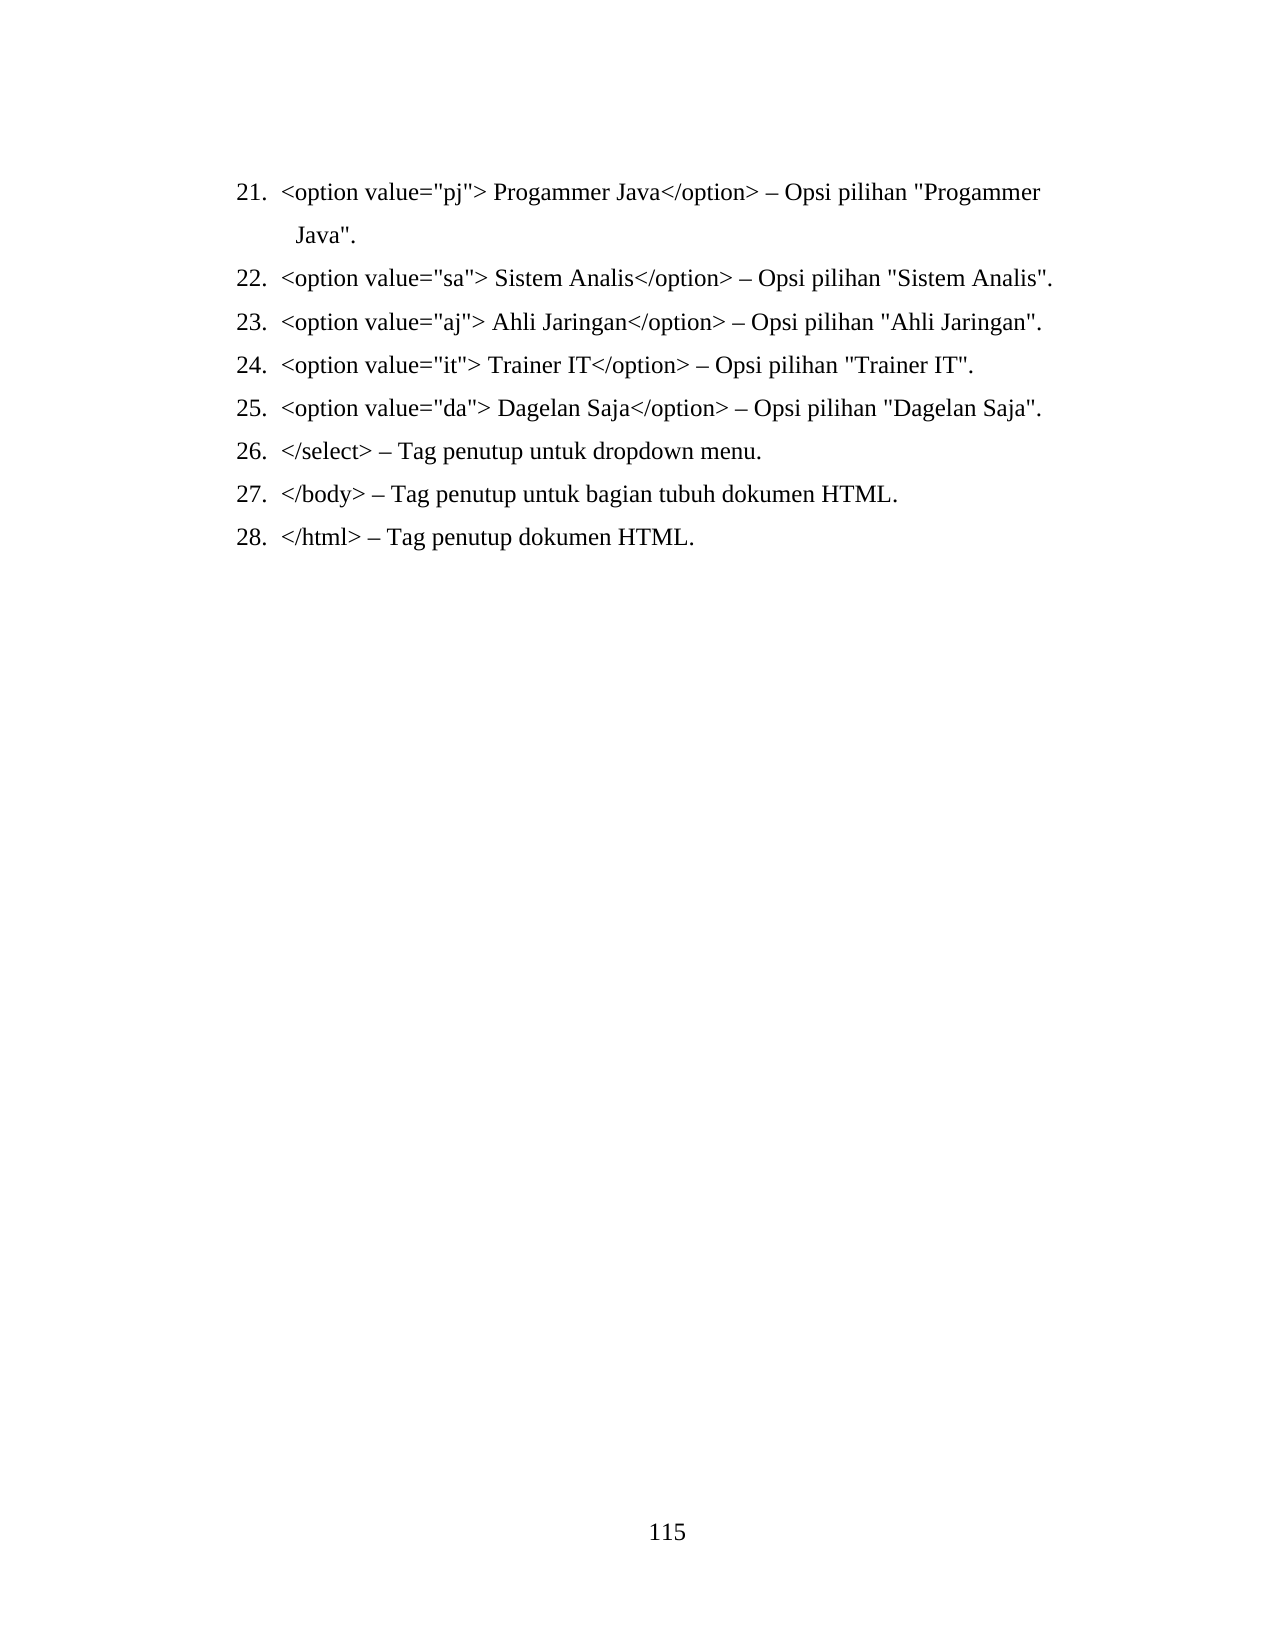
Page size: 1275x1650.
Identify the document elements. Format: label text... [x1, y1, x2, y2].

list <option value="pj"> Progammer Java</option> – Opsi pilihan "Progammer Java". [236, 177, 1098, 249]
list <option value="da"> Dagelan Saja</option> – Opsi pilihan "Dagelan Saja". [236, 393, 1098, 422]
list </body> – Tag penutup untuk bagian tubuh dokumen HTML. [236, 479, 1098, 508]
list <option value="sa"> Sistem Analis</option> – Opsi pilihan "Sistem Analis". [236, 263, 1098, 292]
list <option value="it"> Trainer IT</option> – Opsi pilihan "Trainer IT". [236, 350, 1098, 378]
list </html> – Tag penutup dokumen HTML. [236, 522, 1098, 551]
list <option value="aj"> Ahli Jaringan</option> – Opsi pilihan "Ahli Jaringan". [236, 307, 1098, 335]
list </select> – Tag penutup untuk dropdown menu. [236, 436, 1098, 465]
